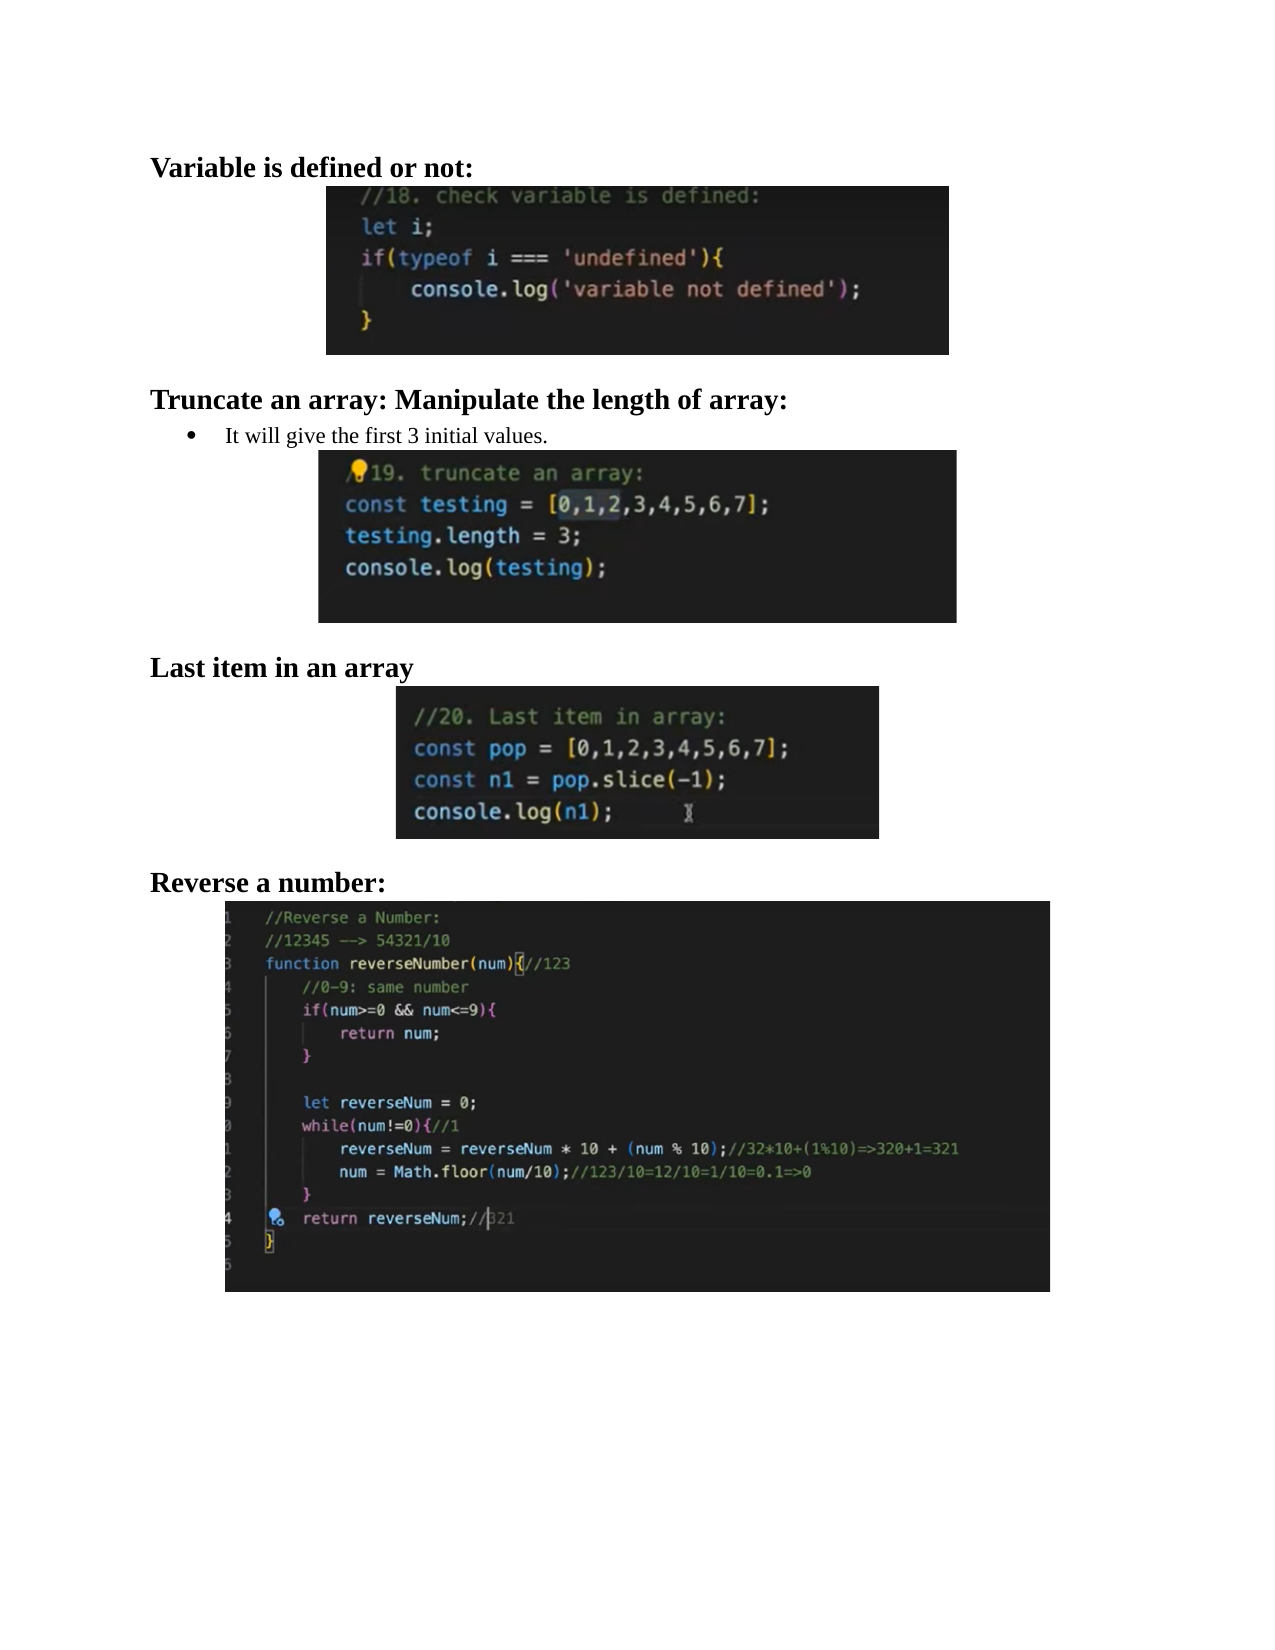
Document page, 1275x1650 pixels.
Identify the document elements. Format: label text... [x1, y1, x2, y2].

picture [326, 186, 949, 355]
picture [395, 686, 880, 839]
subtitle Truncate an array: Manipulate the length of array: [150, 382, 1125, 416]
subtitle Variable is defined or not: [150, 150, 1125, 183]
subtitle It will give the first 3 initial values. [187, 422, 1125, 449]
subtitle Last item in an array [150, 650, 1125, 683]
picture [225, 901, 1050, 1292]
subtitle Reverse a number: [150, 865, 1125, 899]
picture [318, 450, 957, 623]
